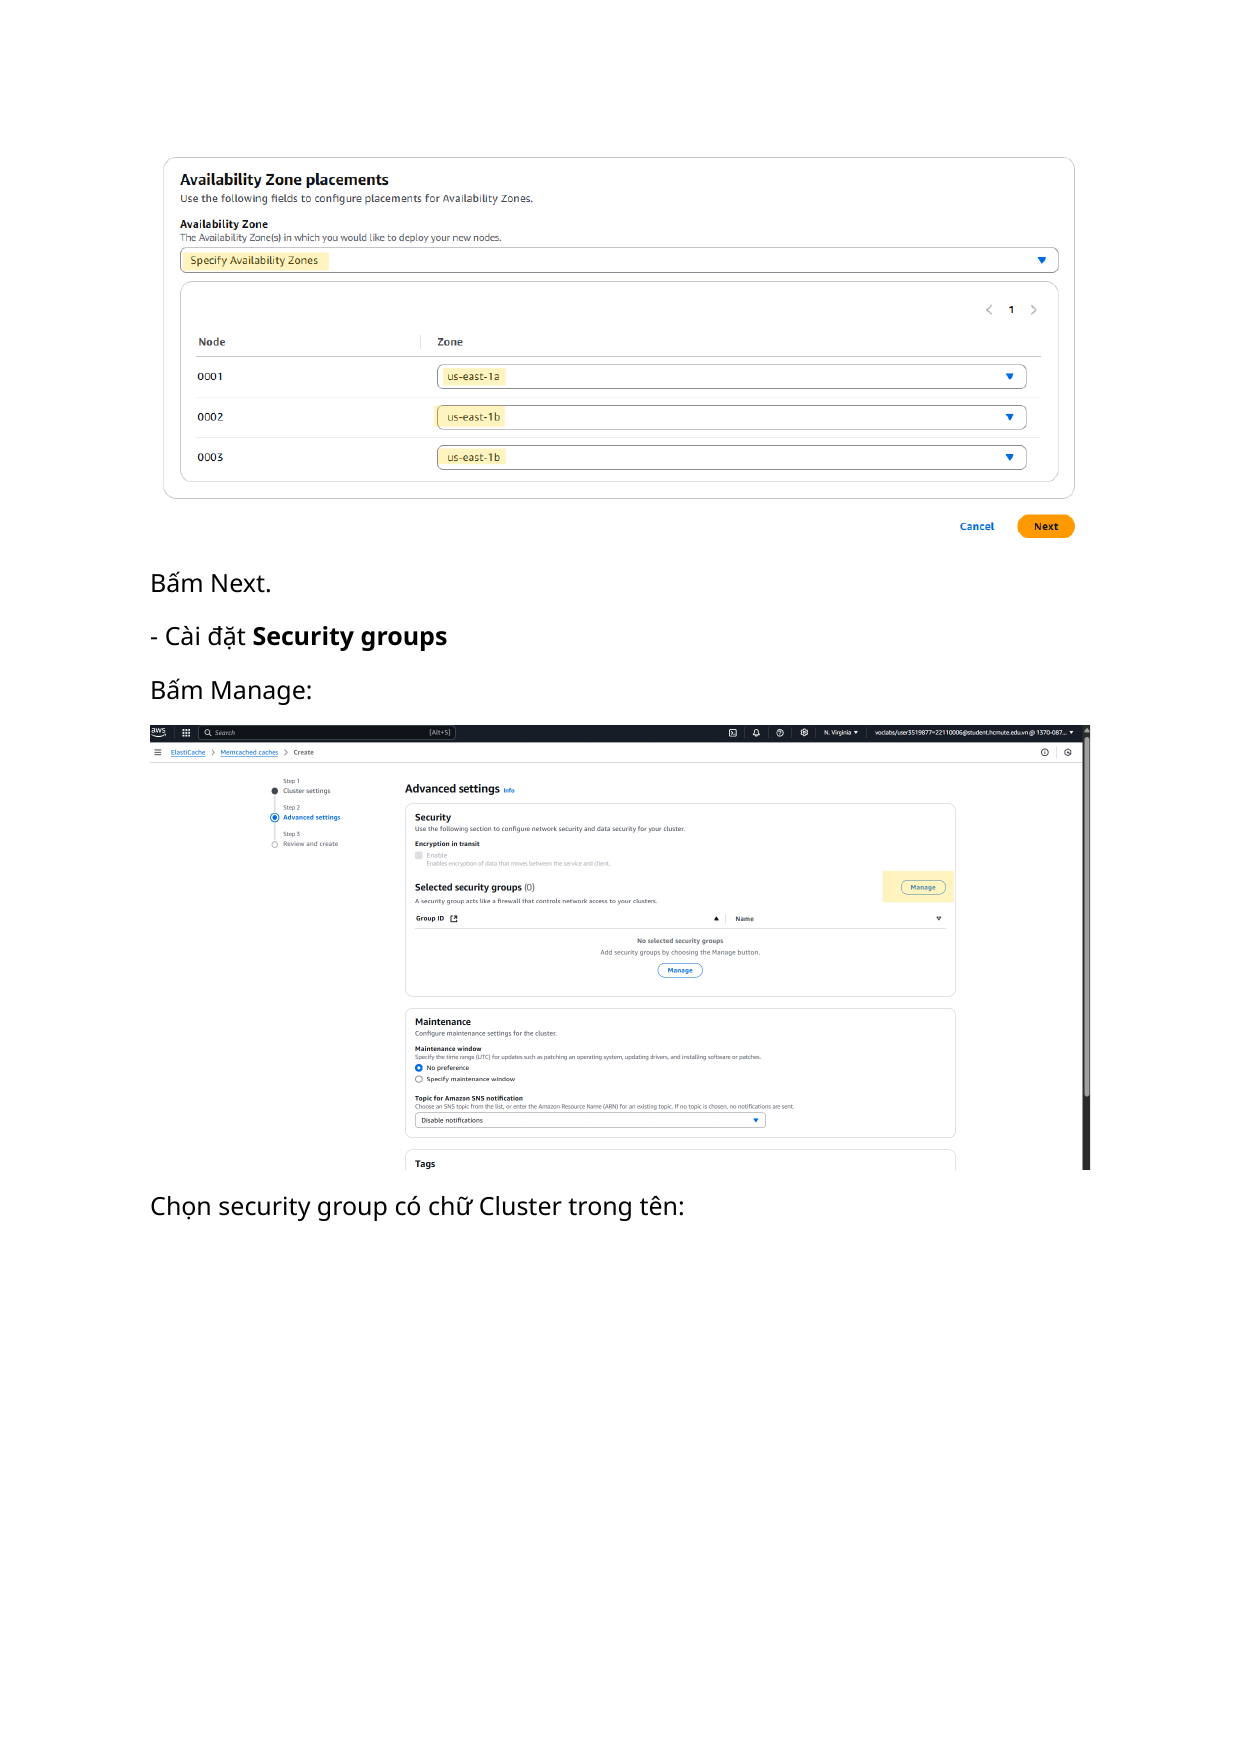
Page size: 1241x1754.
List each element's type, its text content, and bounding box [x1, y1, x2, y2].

text Chọn security group có chữ Cluster trong tên: [150, 1188, 1090, 1222]
picture [150, 725, 1091, 1170]
text Bấm Next. [150, 565, 1090, 599]
picture [150, 150, 1091, 547]
text - Cài đặt Security groups [150, 619, 1090, 653]
text Bấm Manage: [150, 672, 1090, 706]
